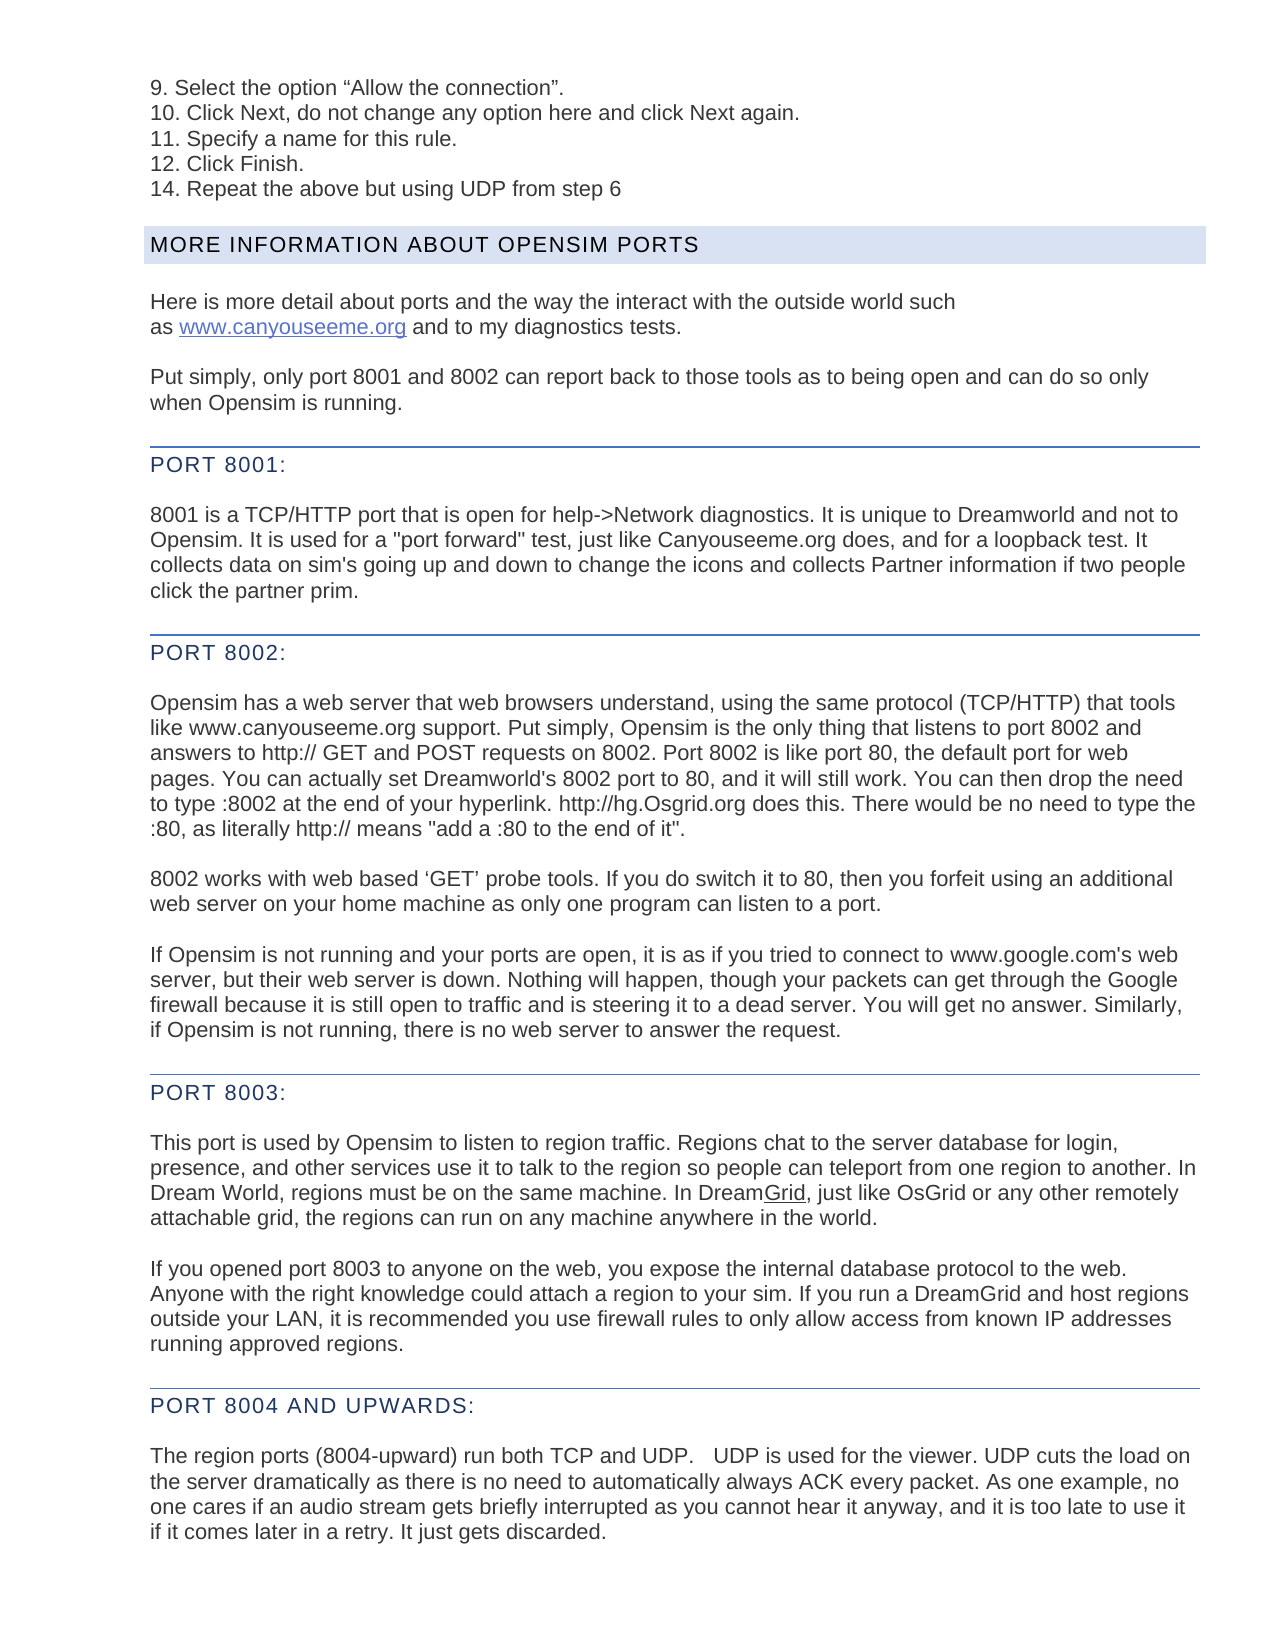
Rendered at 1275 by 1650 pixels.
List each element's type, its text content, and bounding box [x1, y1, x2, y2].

text If you opened port 8003 to anyone on the web, you expose the internal database protocol to the web. Anyone with the right knowledge could attach a region to your sim. If you run a DreamGrid and host regions outside your LAN, it is recommended you use firewall rules to only allow access from known IP addresses running approved regions. [150, 1255, 1200, 1356]
text Here is more detail about ports and the way the interact with the outside world such as www.canyouseeme.org and to my diagnostics tests. [682, 289, 1200, 339]
text 8002 works with web based ‘GET’ probe tools. If you do switch it to 80, then you forfeit using an additional web server on your home machine as only one program can listen to a port. [150, 866, 1200, 917]
text 8001 is a TCP/HTTP port that is open for help->Network diagnostics. It is unique to Dreamworld and not to Opensim. It is used for a "port forward" test, just like Canyouseeme.org does, and for a loopback test. It collects data on sim's going up and down to change the icons and collects Partner information if two people click the partner prim. [150, 502, 1200, 603]
text The region ports (8004-upward) run both TCP and UDP. UDP is used for the viewer. UDP cuts the load on the server dramatically as there is no need to automatically always ACK every packet. As one example, no one cares if an audio stream gets briefly interrupted as you cannot hear it anyway, and it is too late to use it if it comes later in a retry. It just gets discarded. [150, 1443, 1200, 1544]
subtitle Port 8003: [150, 1075, 1200, 1104]
text If Opensim is not running and your ports are open, it is as if you tried to connect to www.google.com's web server, but their web server is down. Nothing will happen, though your packets can get through the Google firewall because it is still open to traffic and is steering it to a dead server. You will get no answer. Similarly, if Opensim is not running, there is no web server to answer the request. [150, 942, 1200, 1042]
subtitle More information about Opensim Ports [150, 232, 1200, 257]
text This port is used by Opensim to listen to region traffic. Regions chat to the server database for login, presence, and other services use it to talk to the region so people can teleport from one region to another. In Dream World, regions must be on the same machine. In DreamGrid, just like OsGrid or any other remotely attachable grid, the regions can run on any machine anywhere in the world. [150, 1129, 1200, 1230]
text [150, 75, 1200, 201]
subtitle Port 8002: [150, 636, 1200, 665]
text Opensim has a web server that web browsers understand, using the same protocol (TCP/HTTP) that tools like www.canyouseeme.org support. Put simply, Opensim is the only thing that listens to port 8002 and answers to http:// GET and POST requests on 8002. Port 8002 is like port 80, the default port for web pages. You can actually set Dreamworld's 8002 port to 80, and it will still work. You can then drop the need to type :8002 at the end of your hyperlink. http://hg.Osgrid.org does this. There would be no need to type the :80, as literally http:// means "add a :80 to the end of it". [150, 690, 1200, 841]
subtitle Port 8001: [150, 448, 1200, 477]
subtitle Port 8004 and upwards: [150, 1389, 1200, 1418]
text Put simply, only port 8001 and 8002 can report back to those tools as to being open and can do so only when Opensim is running. [150, 364, 1200, 415]
